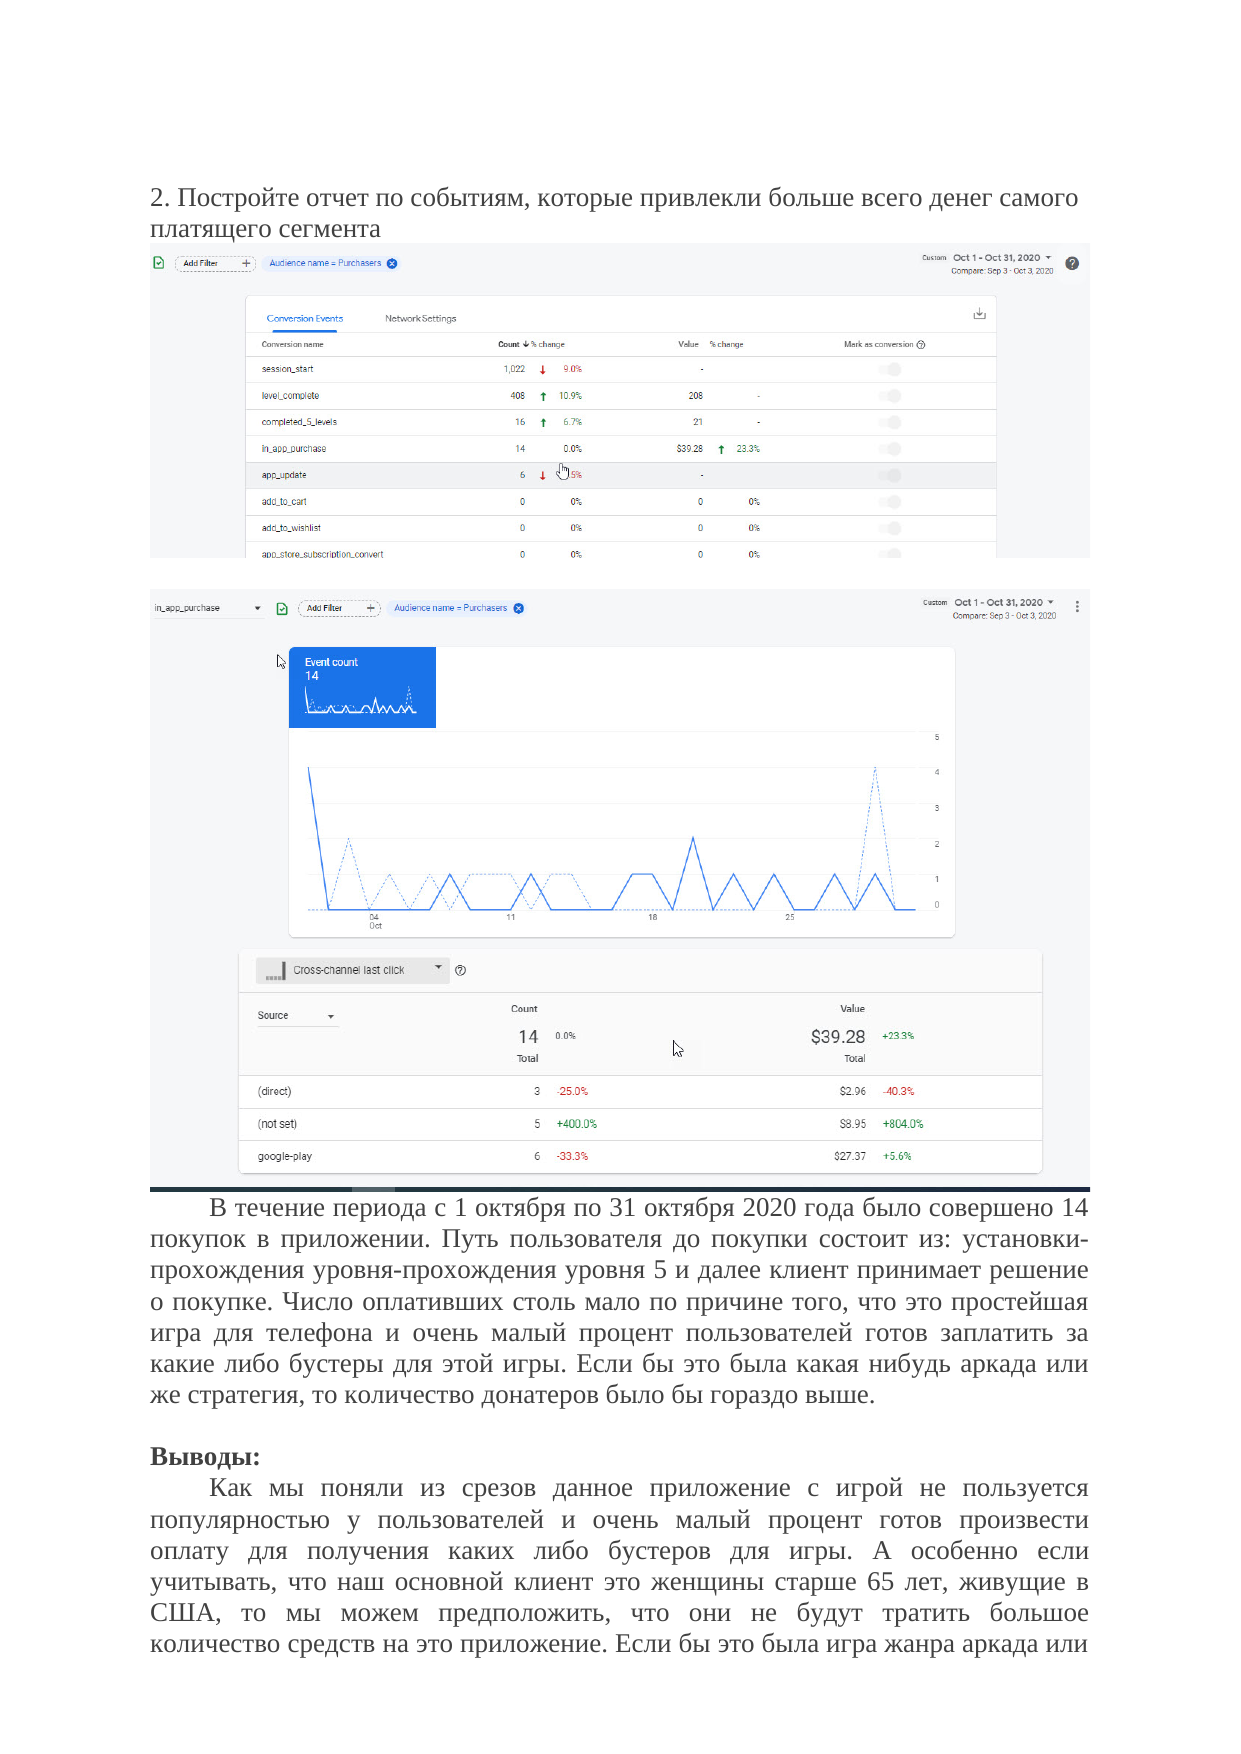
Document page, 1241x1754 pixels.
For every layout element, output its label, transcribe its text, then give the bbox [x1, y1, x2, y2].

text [150, 1472, 1090, 1658]
picture [150, 589, 1091, 1192]
text Выводы: [150, 1440, 1090, 1472]
picture [150, 243, 1091, 558]
text В течение периода с 1 октября по 31 октября 2020 года было совершено 14 покупок в приложении. Путь пользователя до покупки состоит из: установки-прохождения уровня-прохождения уровня 5 и далее клиент принимает решение о покупке. Число оплативших столь мало по причине того, что это простейшая игра для телефона и очень малый процент пользователей готов заплатить за какие либо бустеры для этой игры. Если бы это была какая нибудь аркада или же стратегия, то количество донатеров было бы гораздо выше. [150, 1192, 1090, 1409]
text 2. Постройте отчет по событиям, которые привлекли больше всего денег самого платящего сегмента [150, 181, 1090, 243]
